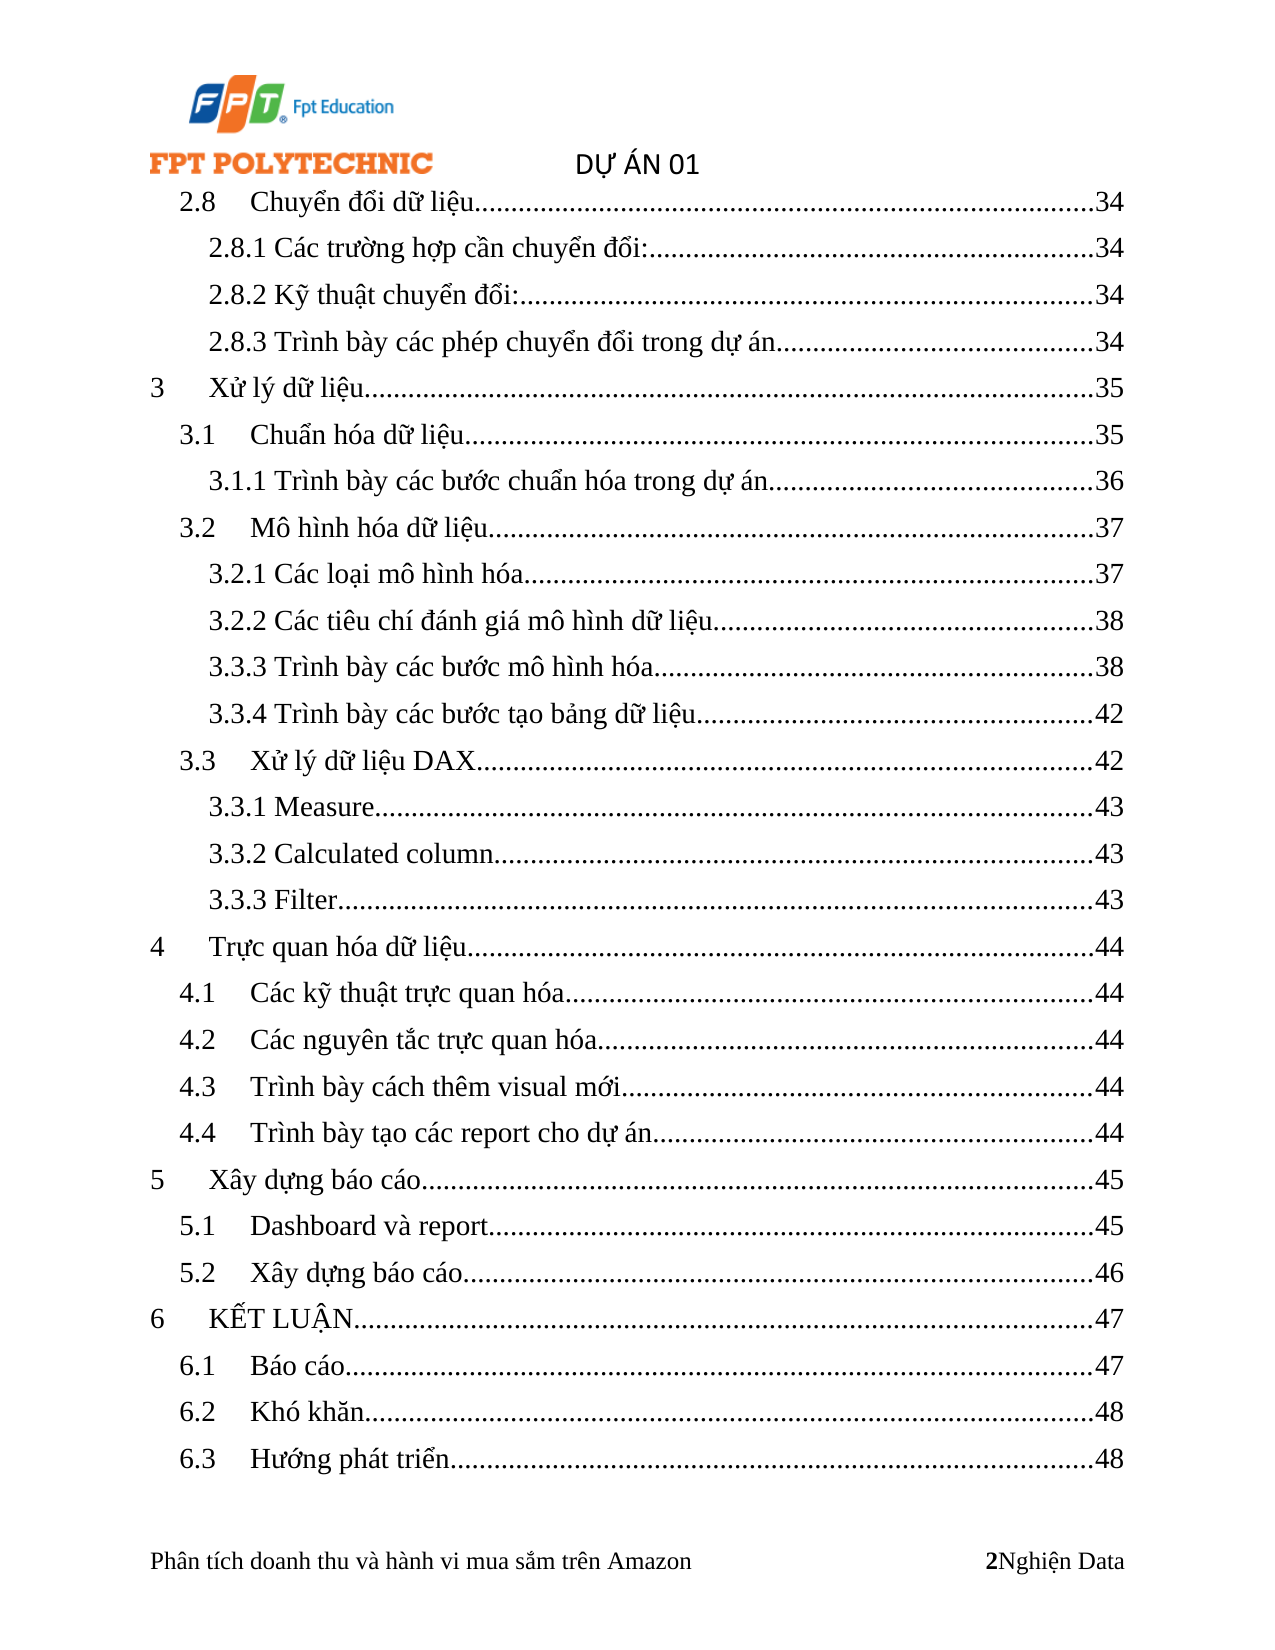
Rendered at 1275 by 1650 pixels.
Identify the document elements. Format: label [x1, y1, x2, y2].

picture [150, 75, 436, 174]
